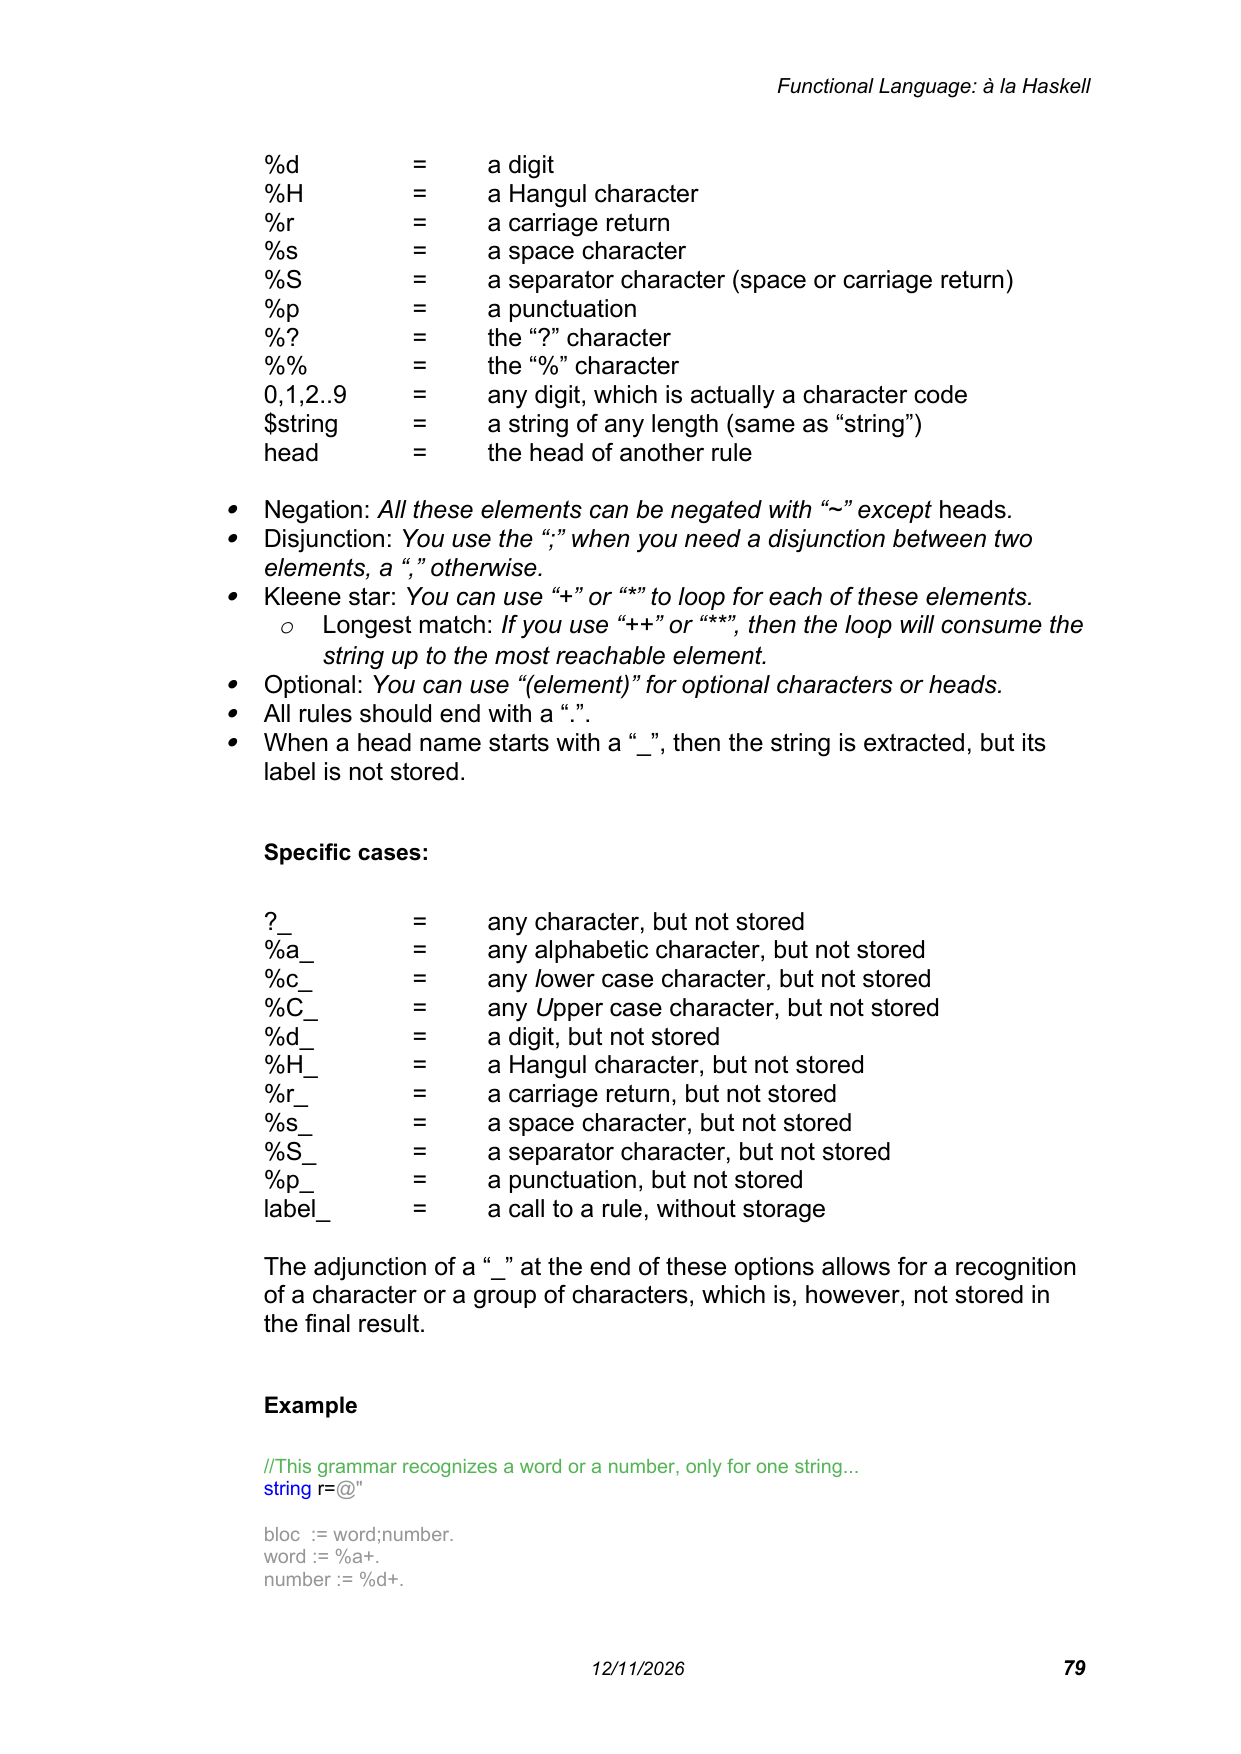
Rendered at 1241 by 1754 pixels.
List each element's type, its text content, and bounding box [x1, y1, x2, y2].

text string r=@" [263, 1477, 1090, 1500]
text %H_ = a Hangul character, but not stored [263, 1050, 1090, 1079]
list All rules should end with a “.”. [226, 699, 1090, 728]
text %? = the “?” character [263, 322, 1090, 351]
subtitle Specific cases: [263, 839, 1090, 865]
list Disjunction: You use the “;” when you need a disjunction between two elements, a “,” otherwise. [226, 524, 1090, 581]
text %d_ = a digit, but not stored [263, 1022, 1090, 1050]
text %r = a carriage return [263, 207, 1090, 236]
text //This grammar recognizes a word or a number, only for one string... [263, 1454, 1090, 1477]
list Negation: All these elements can be negated with “~” except heads. [226, 495, 1090, 524]
text %r_ = a carriage return, but not stored [263, 1079, 1090, 1108]
list Longest match: If you use “++” or “**”, then the loop will consume the string up to the most reachable element. [278, 610, 1090, 670]
text word := %a+. [263, 1545, 1090, 1568]
text %S = a separator character (space or carriage return) [263, 265, 1090, 294]
text %% = the “%” character [263, 351, 1090, 380]
text label_ = a call to a rule, without storage [263, 1194, 1090, 1223]
text %S_ = a separator character, but not stored [263, 1137, 1090, 1165]
text number := %d+. [263, 1568, 1090, 1591]
text 0,1,2..9 = any digit, which is actually a character code [263, 380, 1090, 409]
text $string = a string of any length (same as “string”) [263, 409, 1090, 437]
text The adjunction of a “_” at the end of these options allows for a recognition of a character or a group of characters, which is, however, not stored in the final result. [263, 1252, 1090, 1338]
text %c_ = any lower case character, but not stored [263, 964, 1090, 993]
list Kleene star: You can use “+” or “*” to loop for each of these elements. [226, 581, 1090, 610]
text %s_ = a space character, but not stored [263, 1108, 1090, 1137]
list Optional: You can use “(element)” for optional characters or heads. [226, 670, 1090, 699]
text %s = a space character [263, 236, 1090, 265]
text head = the head of another rule [263, 437, 1090, 466]
text %p = a punctuation [263, 294, 1090, 322]
text ?_ = any character, but not stored [263, 907, 1090, 935]
list When a head name starts with a “_”, then the string is extracted, but its label is not stored. [226, 728, 1090, 785]
text %a_ = any alphabetic character, but not stored [263, 935, 1090, 964]
text %H = a Hangul character [263, 179, 1090, 207]
text %p_ = a punctuation, but not stored [263, 1165, 1090, 1194]
subtitle Example [263, 1392, 1090, 1418]
text %d = a digit [263, 150, 1090, 179]
text %C_ = any Upper case character, but not stored [263, 993, 1090, 1022]
text bloc := word;number. [263, 1523, 1090, 1545]
